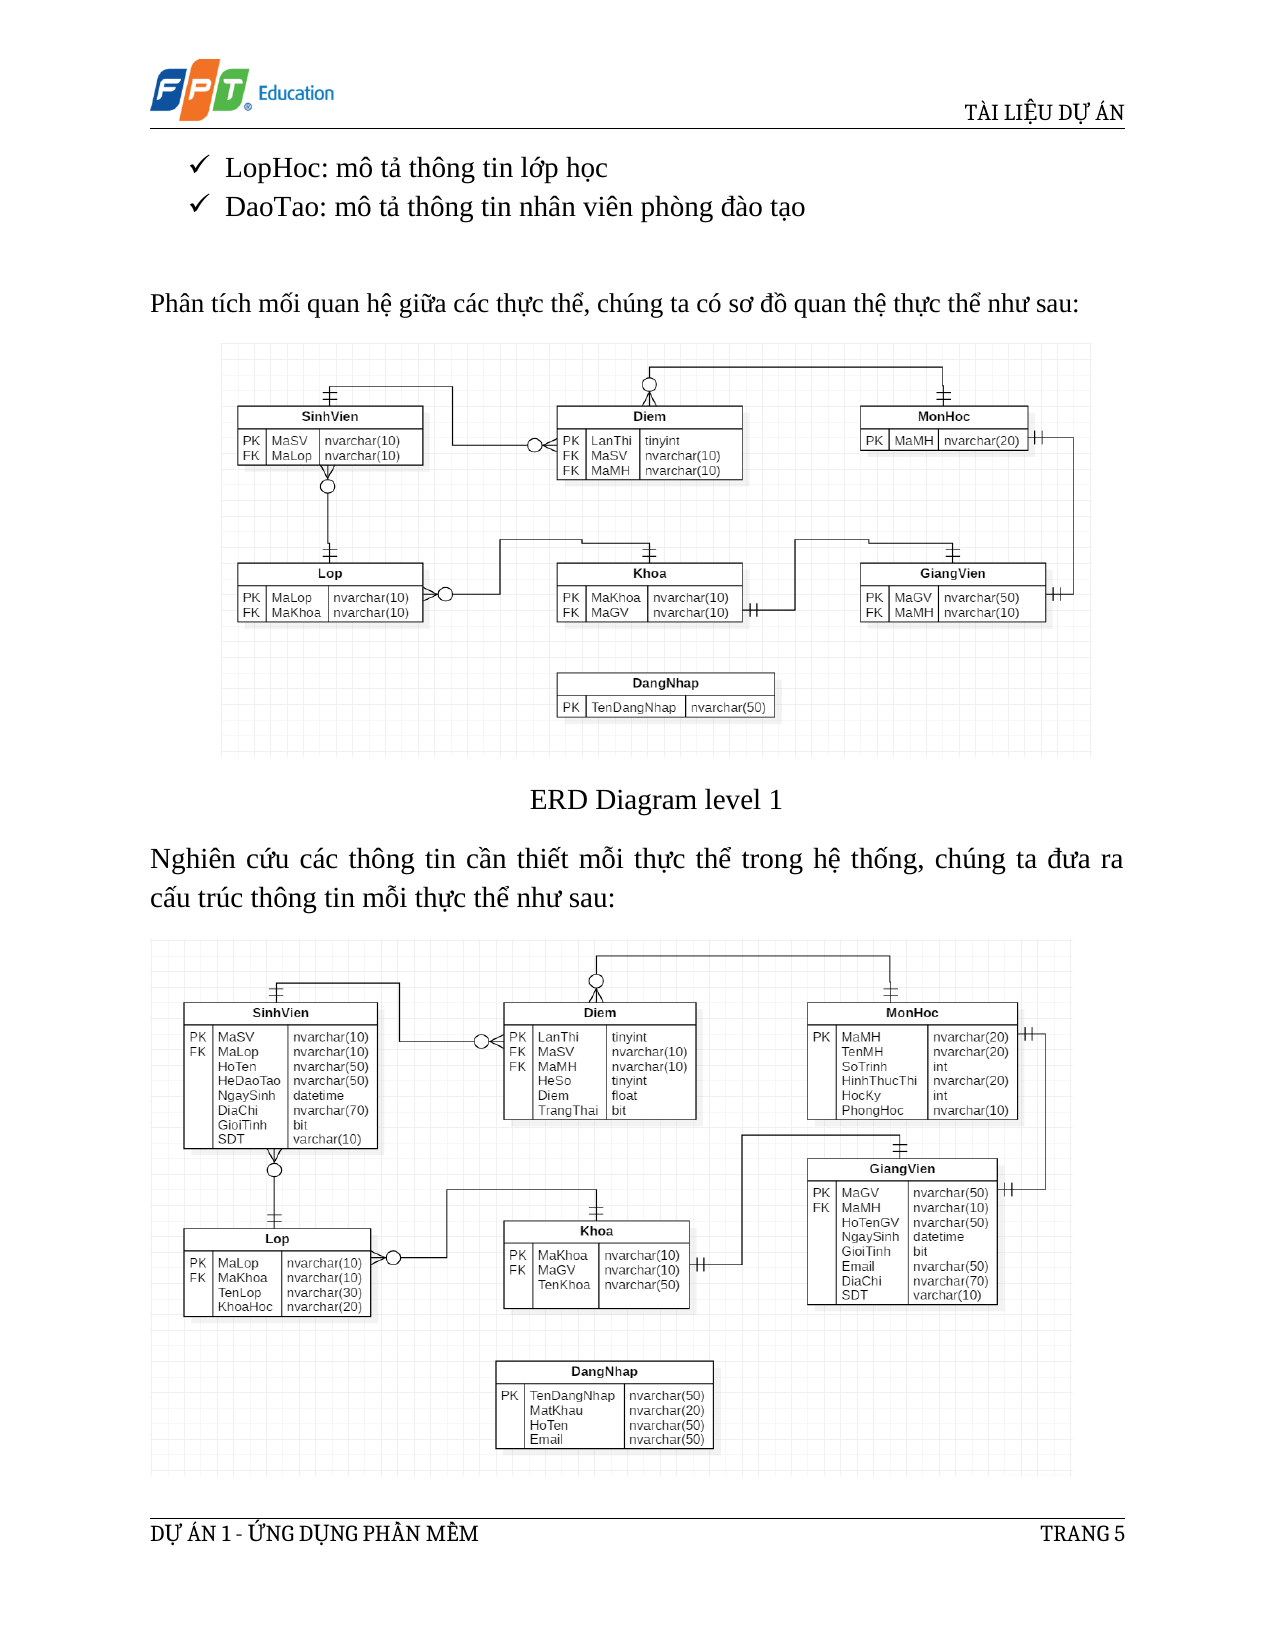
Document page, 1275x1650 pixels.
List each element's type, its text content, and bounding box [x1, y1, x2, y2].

picture [220, 343, 1092, 757]
list DaoTao: mô tả thông tin nhân viên phòng đào tạo [187, 189, 1125, 222]
text Nghiên cứu các thông tin cần thiết mỗi thực thể trong hệ thống, chúng ta đưa ra cấu trúc thông tin mỗi thực thể như sau: [150, 841, 1125, 913]
text Phân tích mối quan hệ giữa các thực thể, chúng ta có sơ đồ quan thệ thực thể như sau: [150, 287, 1125, 318]
list LopHoc: mô tả thông tin lớp học [187, 150, 1125, 184]
picture [150, 59, 336, 121]
text ERD Diagram level 1 [187, 782, 1125, 816]
picture [150, 939, 1073, 1476]
